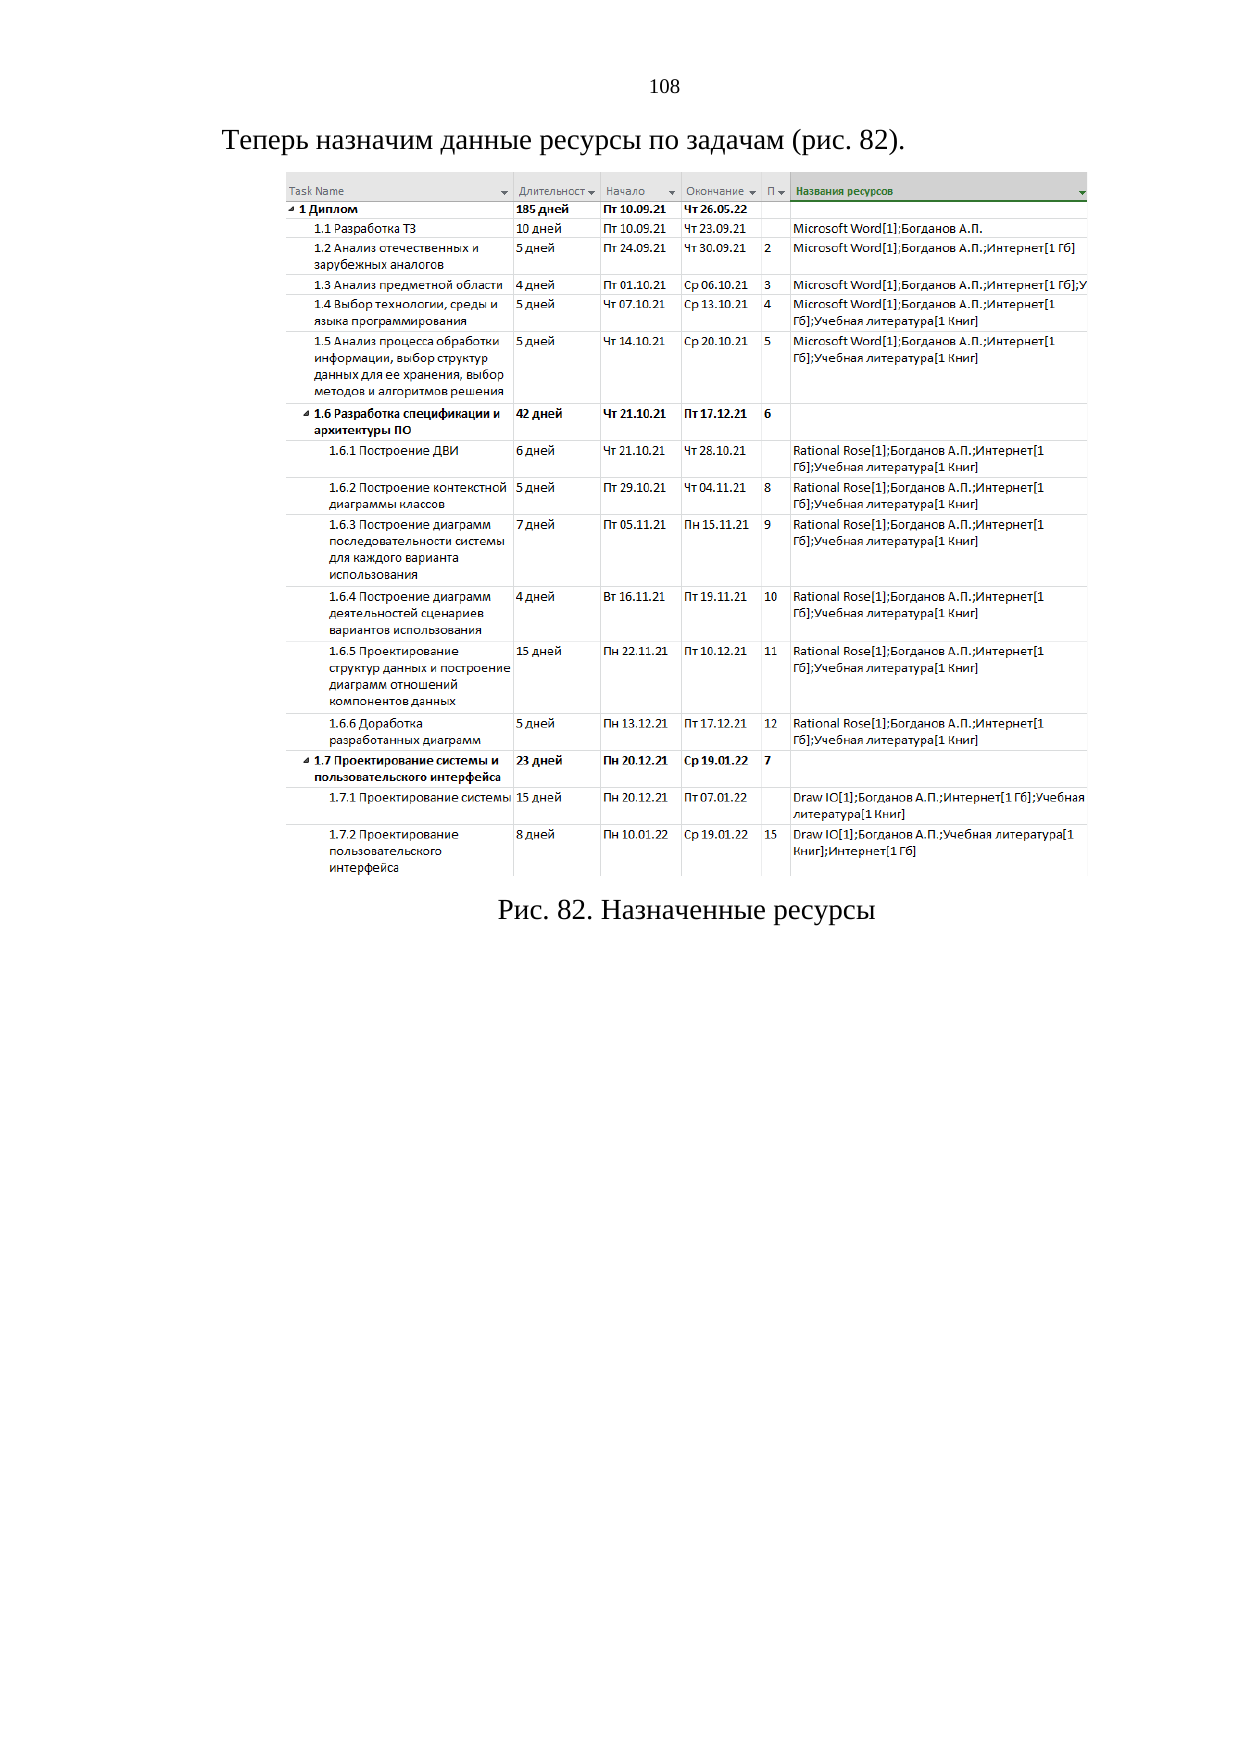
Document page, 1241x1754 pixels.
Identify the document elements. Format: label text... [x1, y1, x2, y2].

picture [286, 172, 1088, 876]
text Рис. 82. Назначенные ресурсы [177, 892, 1152, 926]
text Теперь назначим данные ресурсы по задачам (рис. 82). [177, 122, 1152, 156]
